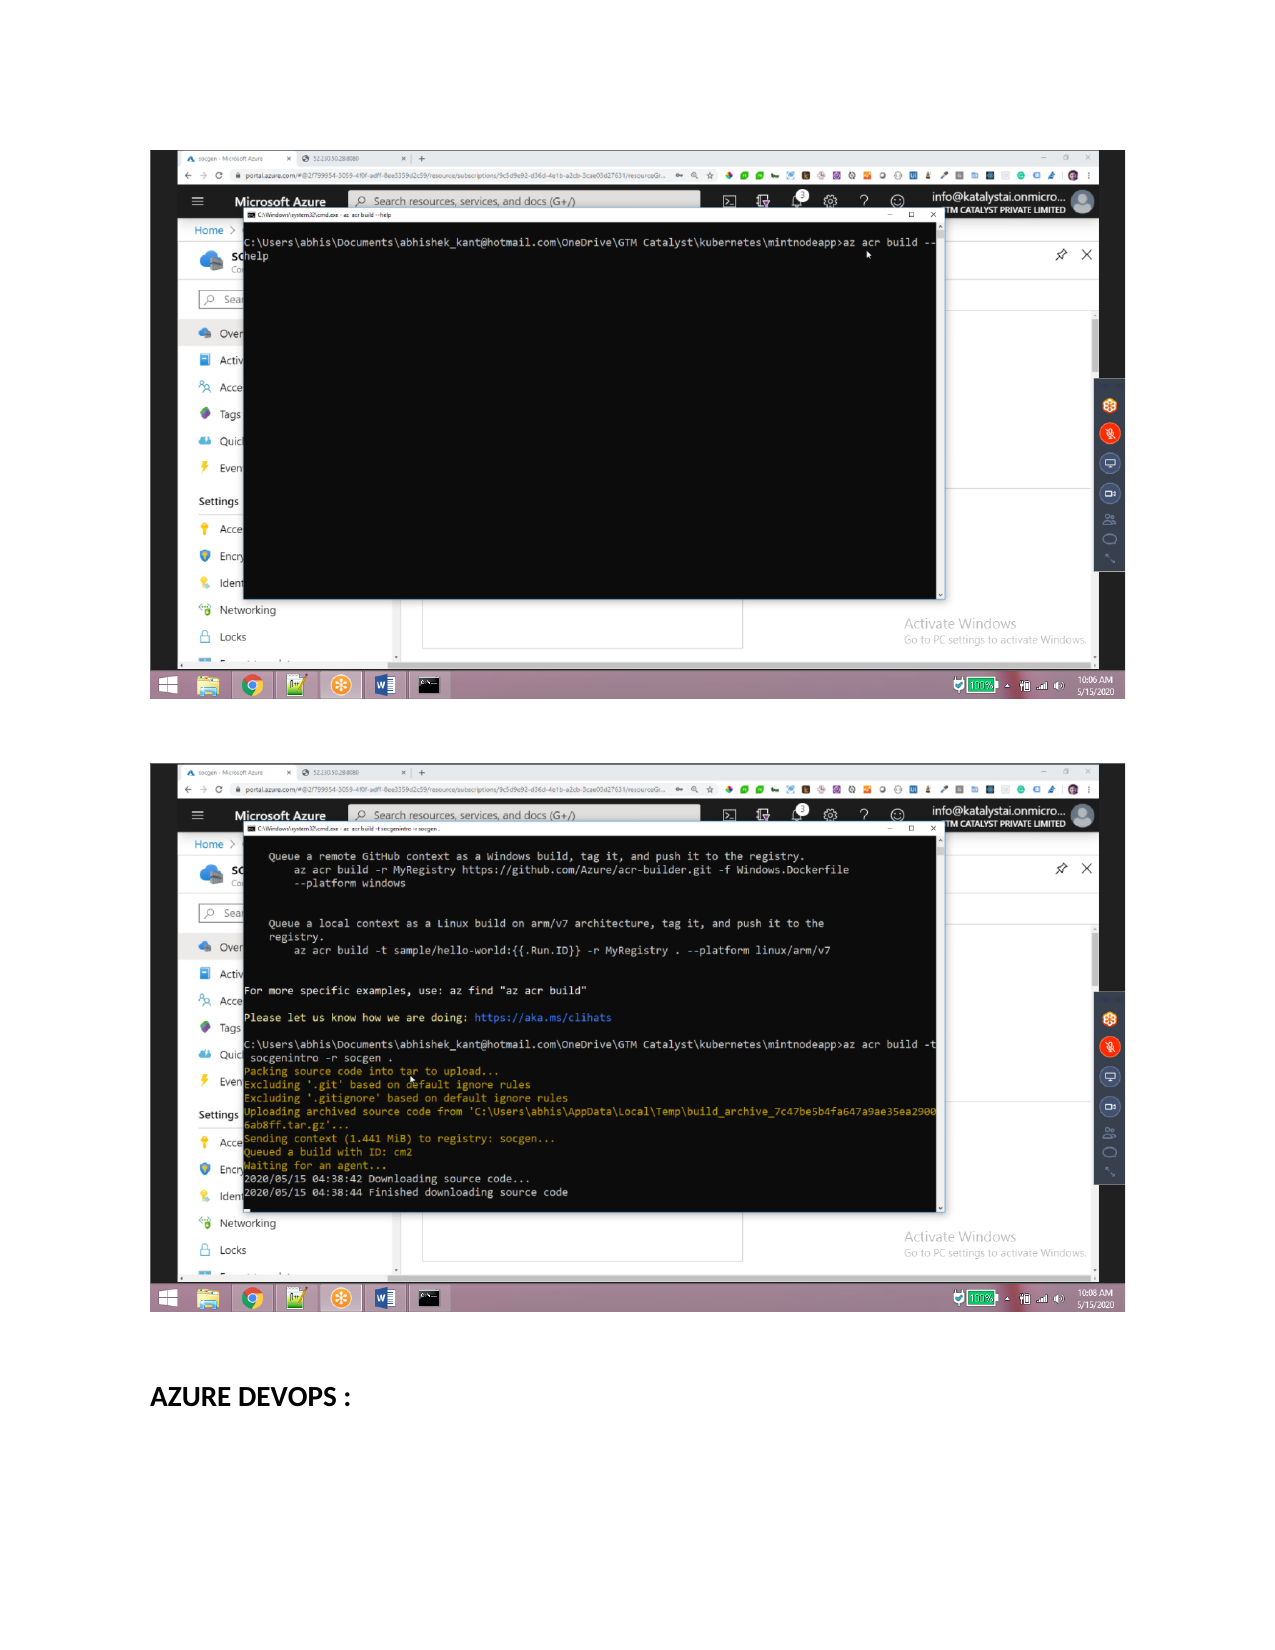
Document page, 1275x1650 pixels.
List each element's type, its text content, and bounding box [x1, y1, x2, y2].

picture [150, 763, 1125, 1312]
picture [150, 150, 1125, 699]
text AZURE DEVOPS : [150, 1378, 1125, 1413]
